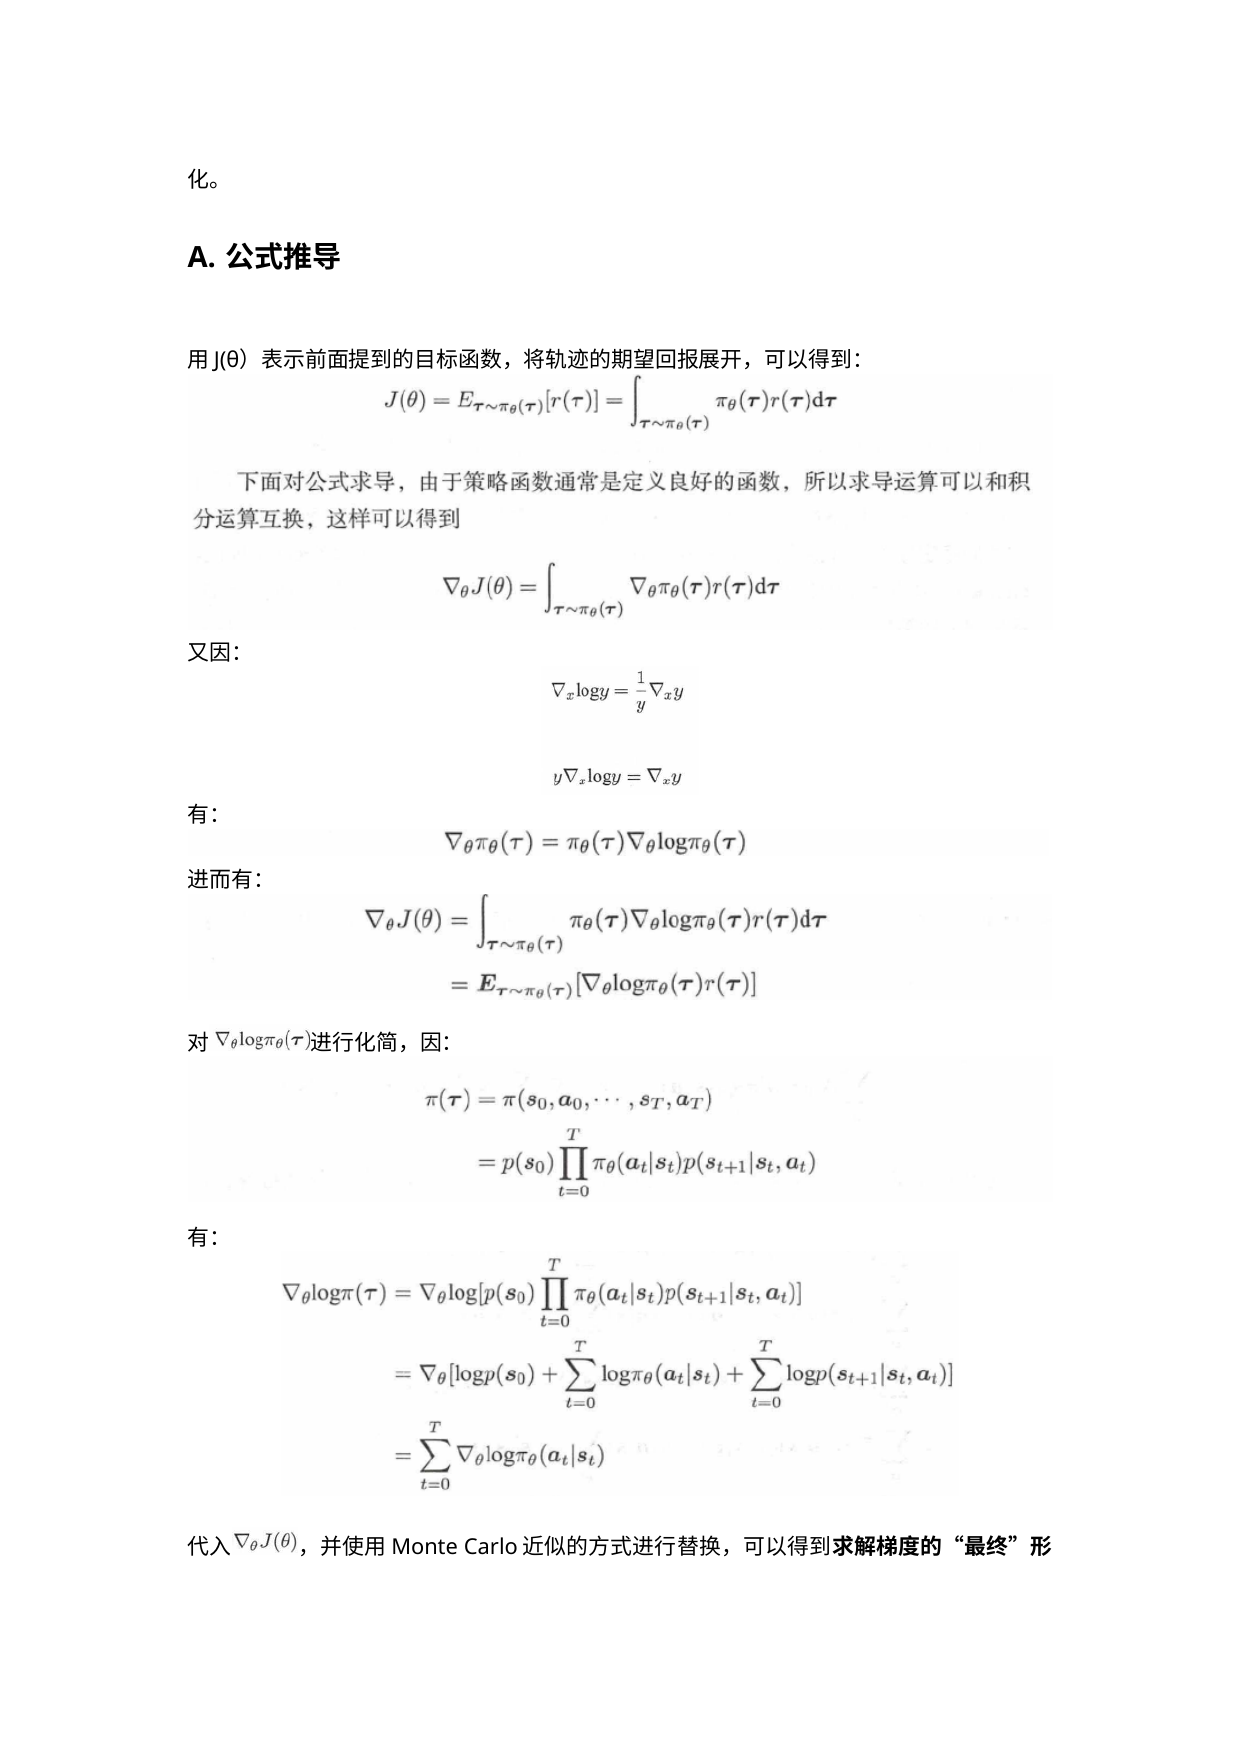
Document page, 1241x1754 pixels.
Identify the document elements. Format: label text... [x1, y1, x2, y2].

picture [209, 1024, 311, 1051]
text 有： [187, 797, 1053, 829]
picture [187, 1056, 1053, 1202]
picture [281, 1251, 959, 1496]
text 又因： [187, 634, 1053, 667]
text 有： [187, 1219, 1053, 1252]
picture [187, 829, 1049, 856]
text 用J(θ）表示前面提到的目标函数，将轨迹的期望回报展开，可以得到： [187, 342, 1053, 374]
picture [541, 666, 700, 795]
subtitle 公式推导 [187, 223, 1053, 288]
picture [231, 1527, 299, 1555]
text 进而有： [187, 862, 1053, 894]
picture [187, 374, 1053, 630]
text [187, 1512, 1053, 1577]
picture [187, 894, 1053, 1000]
text 对进行化简，因： [187, 1024, 1053, 1056]
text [187, 162, 1053, 194]
